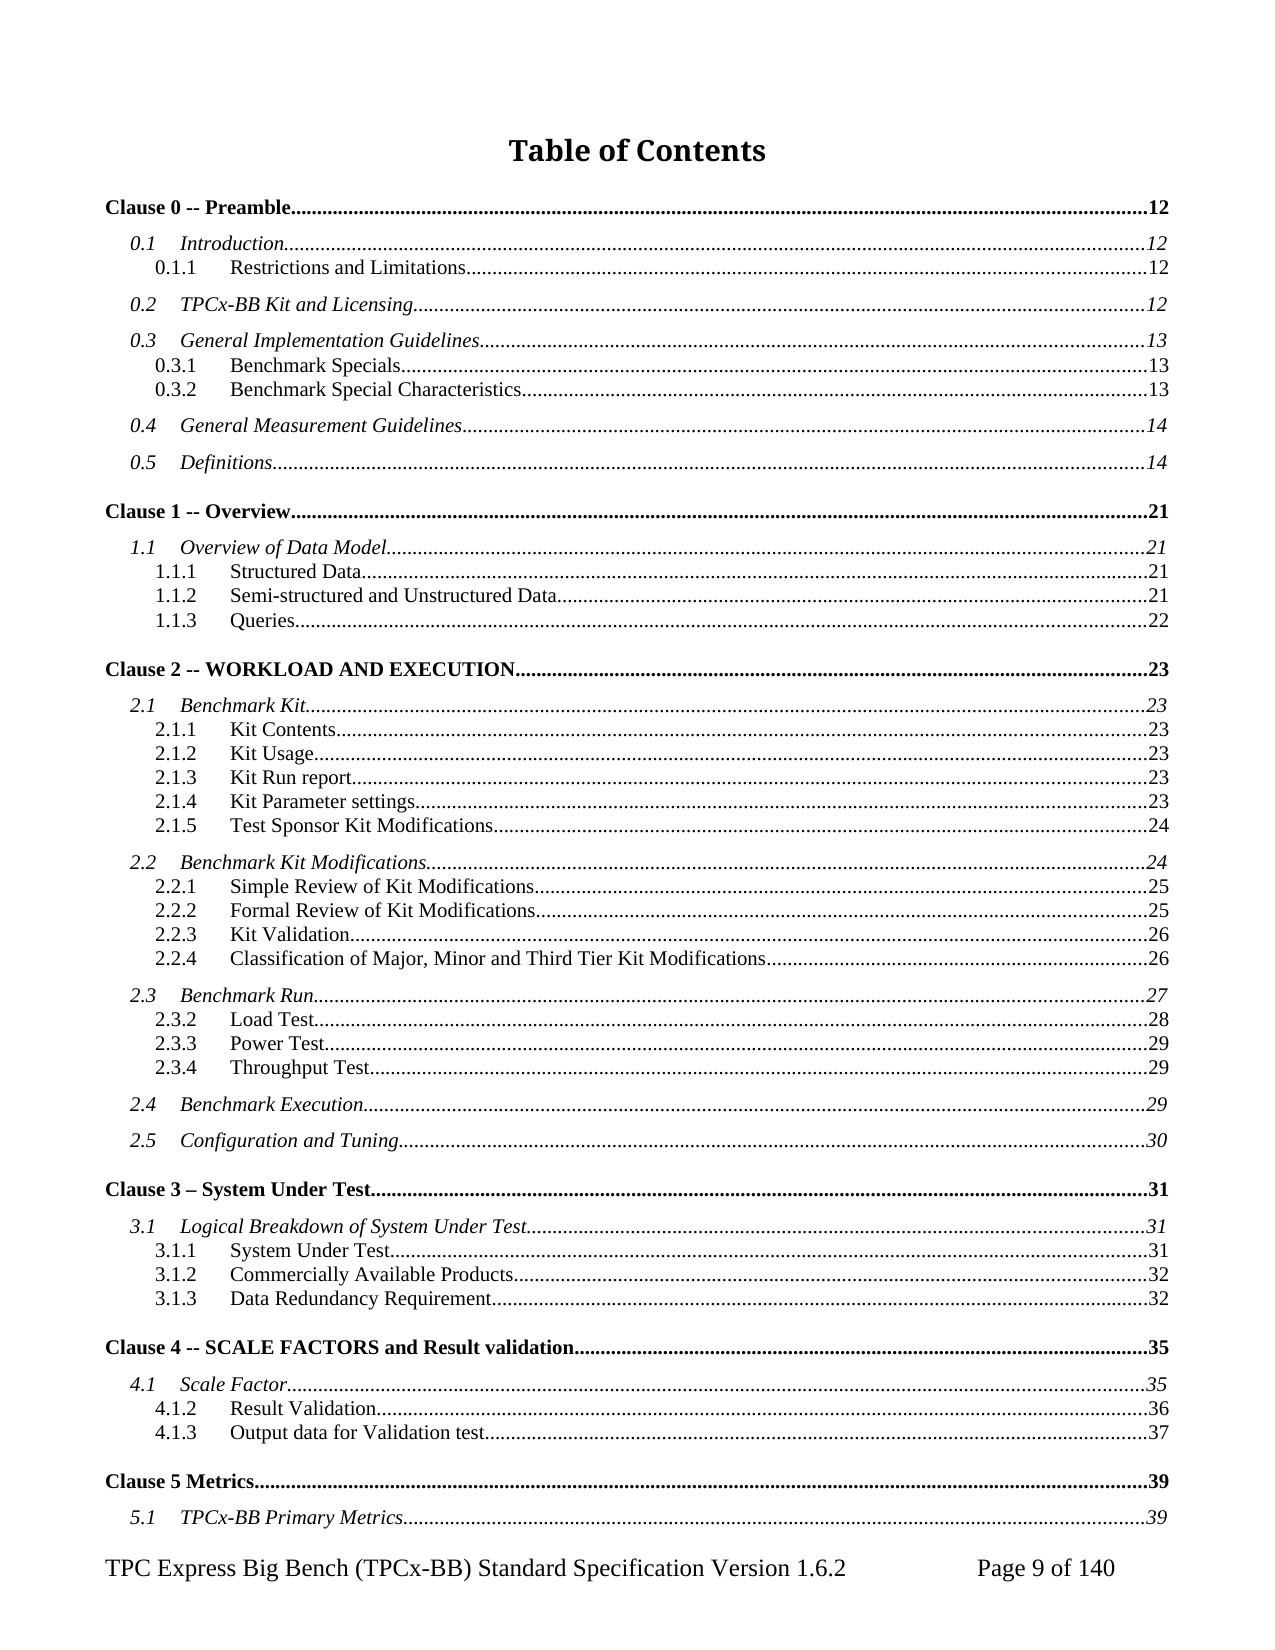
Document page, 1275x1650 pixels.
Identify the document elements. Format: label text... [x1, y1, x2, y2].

text 2.3.4 Throughput Test 29 [155, 1055, 1170, 1079]
text 2.2.2 Formal Review of Kit Modifications 25 [155, 898, 1170, 922]
text 2.1.5 Test Sponsor Kit Modifications 24 [155, 813, 1170, 837]
text Clause 4 -- SCALE FACTORS and Result validation 35 [105, 1335, 1170, 1359]
text 2.1.3 Kit Run report 23 [155, 765, 1170, 789]
text 0.3.2 Benchmark Special Characteristics 13 [155, 377, 1170, 401]
text 0.4 General Measurement Guidelines 14 [130, 413, 1170, 437]
text 1.1.2 Semi-structured and Unstructured Data 21 [155, 583, 1170, 607]
text 2.3.2 Load Test 28 [155, 1007, 1170, 1031]
text 2.2 Benchmark Kit Modifications 24 [130, 850, 1170, 874]
text 2.1.1 Kit Contents 23 [155, 717, 1170, 741]
text 0.3.1 Benchmark Specials 13 [155, 352, 1170, 377]
text 1.1 Overview of Data Model 21 [130, 535, 1170, 559]
text 2.1.2 Kit Usage 23 [155, 741, 1170, 765]
text 0.2 TPCx-BB Kit and Licensing 12 [130, 292, 1170, 316]
text Clause 5 Metrics 39 [105, 1469, 1170, 1493]
text 2.3 Benchmark Run 27 [130, 983, 1170, 1007]
text 5.1 TPCx-BB Primary Metrics 39 [130, 1505, 1170, 1529]
text 2.1 Benchmark Kit 23 [130, 693, 1170, 717]
text Clause 3 – System Under Test 31 [105, 1177, 1170, 1201]
title Table of Contents [105, 130, 1170, 170]
text 0.5 Definitions 14 [130, 450, 1170, 474]
text 2.2.1 Simple Review of Kit Modifications 25 [155, 874, 1170, 898]
text Clause 2 -- WORKLOAD AND EXECUTION 23 [105, 657, 1170, 681]
text 3.1 Logical Breakdown of System Under Test 31 [130, 1214, 1170, 1238]
text 1.1.1 Structured Data 21 [155, 559, 1170, 583]
text 1.1.3 Queries 22 [155, 607, 1170, 632]
text Clause 1 -- Overview 21 [105, 499, 1170, 523]
text 3.1.1 System Under Test 31 [155, 1238, 1170, 1262]
text 0.1.1 Restrictions and Limitations 12 [155, 255, 1170, 279]
text 2.2.3 Kit Validation 26 [155, 922, 1170, 946]
text 3.1.2 Commercially Available Products 32 [155, 1262, 1170, 1286]
text 0.3 General Implementation Guidelines 13 [130, 328, 1170, 352]
text 2.2.4 Classification of Major, Minor and Third Tier Kit Modifications 26 [155, 946, 1170, 970]
text 4.1 Scale Factor 35 [130, 1372, 1170, 1396]
text 4.1.3 Output data for Validation test. 37 [155, 1420, 1170, 1444]
text 2.1.4 Kit Parameter settings 23 [155, 789, 1170, 813]
text 2.3.3 Power Test 29 [155, 1031, 1170, 1055]
text 3.1.3 Data Redundancy Requirement 32 [155, 1286, 1170, 1310]
text 2.5 Configuration and Tuning 30 [130, 1128, 1170, 1152]
text 0.1 Introduction 12 [130, 231, 1170, 255]
text Clause 0 -- Preamble 12 [105, 195, 1170, 219]
text 2.4 Benchmark Execution 29 [130, 1092, 1170, 1116]
text 4.1.2 Result Validation 36 [155, 1396, 1170, 1420]
